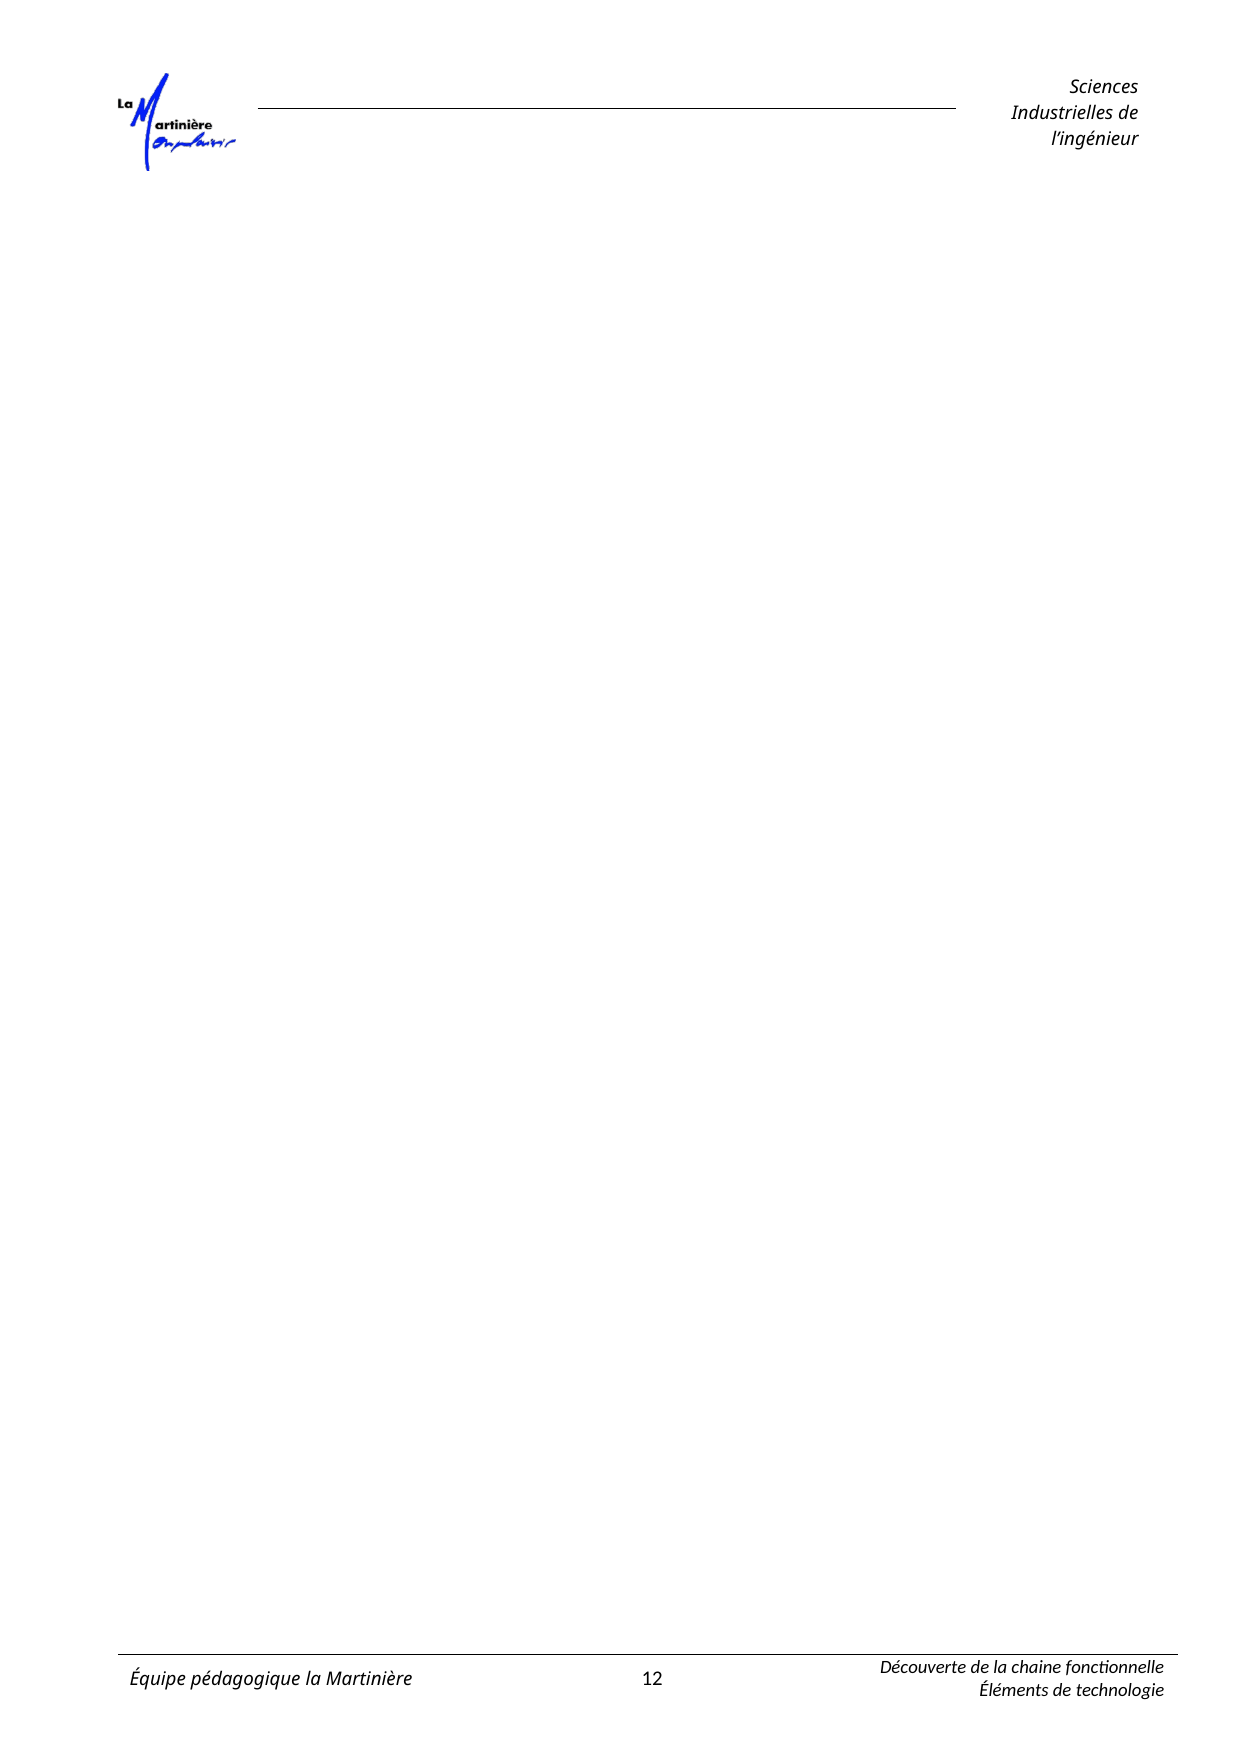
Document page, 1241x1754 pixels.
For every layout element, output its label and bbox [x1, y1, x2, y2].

picture [117, 73, 236, 171]
